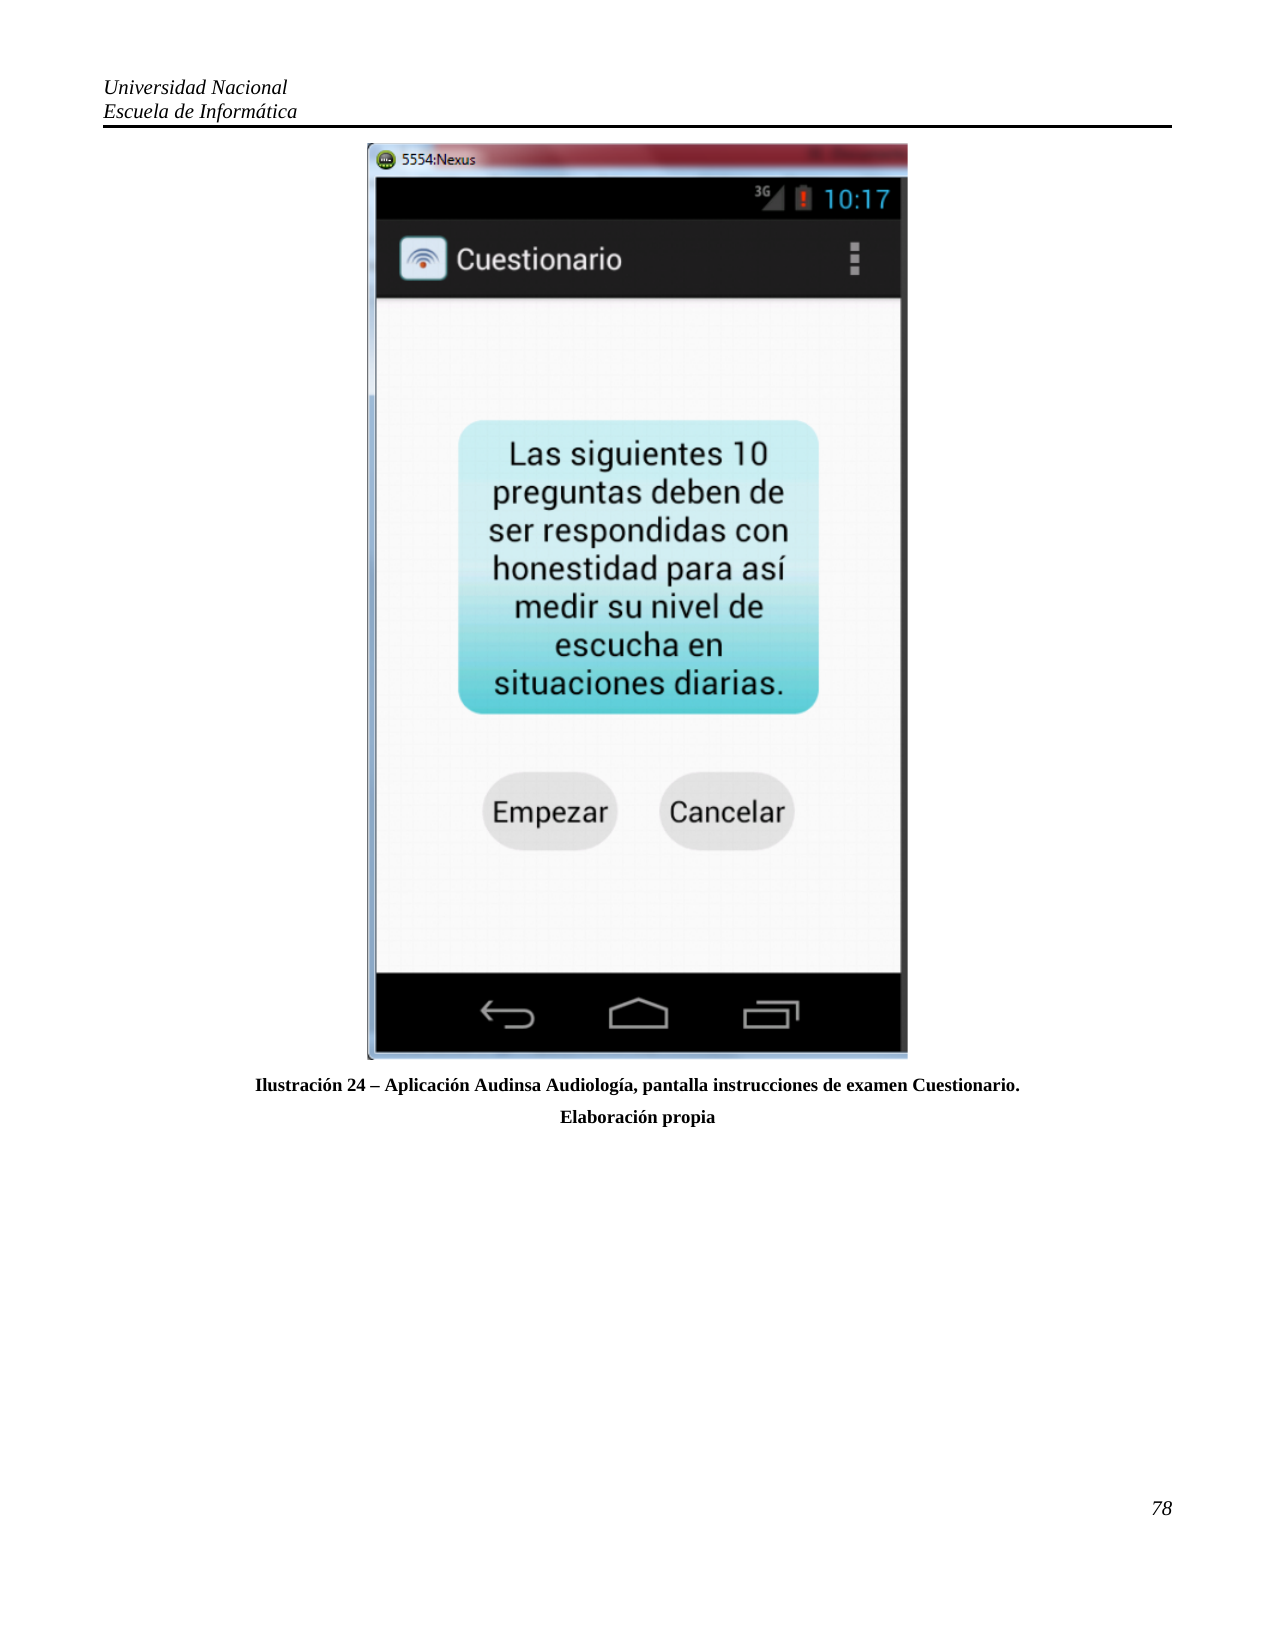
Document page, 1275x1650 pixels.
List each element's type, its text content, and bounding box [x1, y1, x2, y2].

text Elaboración propia [103, 1106, 1172, 1128]
picture [367, 143, 908, 1060]
